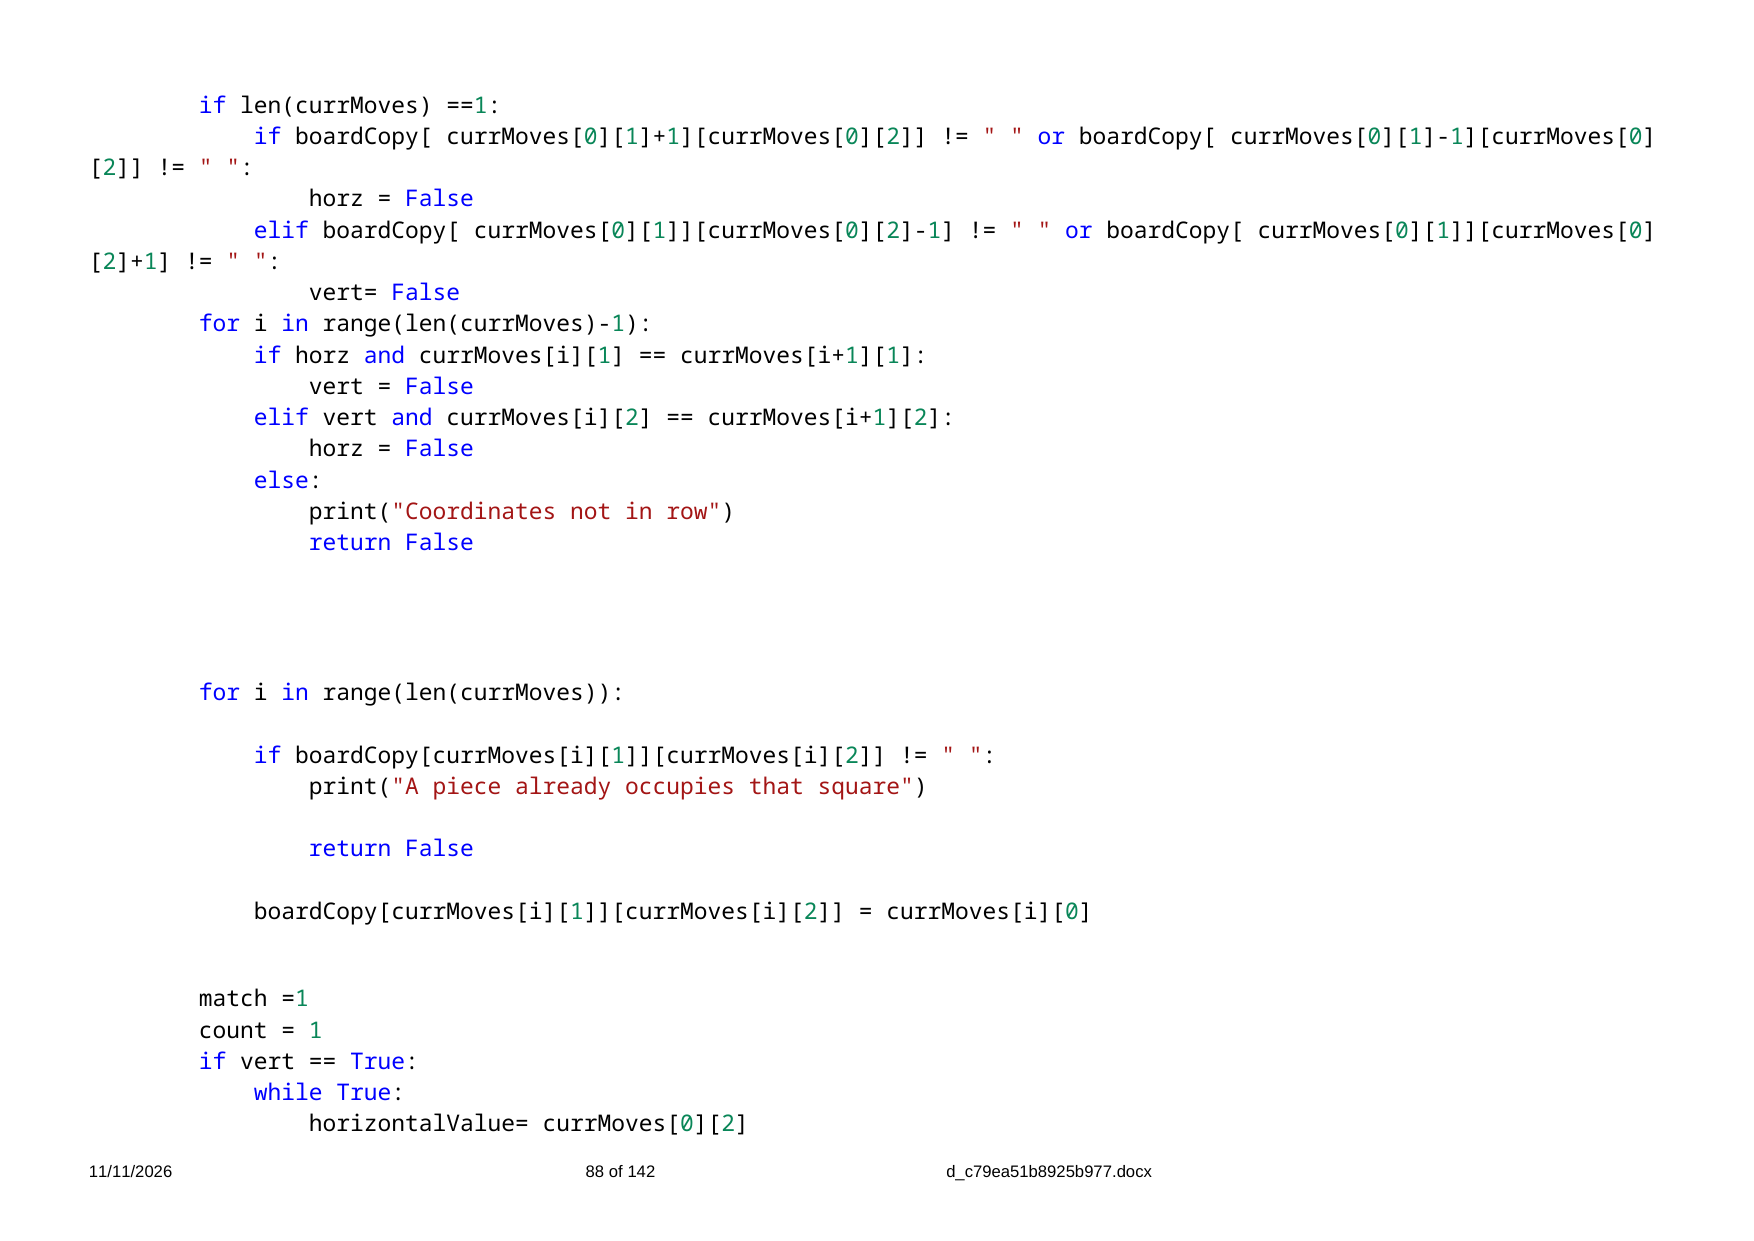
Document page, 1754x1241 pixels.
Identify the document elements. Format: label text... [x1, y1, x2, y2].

text vert = False [89, 370, 1665, 401]
text if horz and currMoves[i][1] == currMoves[i+1][1]: [89, 339, 1665, 370]
text for i in range(len(currMoves)): [89, 676, 1665, 707]
text print("A piece already occupies that square") [89, 770, 1665, 801]
text while True: [89, 1076, 1665, 1107]
text horz = False [89, 182, 1665, 214]
text match =1 [89, 982, 1665, 1014]
text elif boardCopy[ currMoves[0][1]][currMoves[0][2]-1] != " " or boardCopy[ currMoves[0][1]][currMoves[0][2]+1] != " ": [89, 214, 1665, 276]
text horizontalValue= currMoves[0][2] [89, 1107, 1665, 1139]
text if vert == True: [89, 1045, 1665, 1076]
text count = 1 [89, 1014, 1665, 1045]
text if boardCopy[ currMoves[0][1]+1][currMoves[0][2]] != " " or boardCopy[ currMoves[0][1]-1][currMoves[0][2]] != " ": [89, 120, 1665, 182]
text vert= False [89, 276, 1665, 307]
text print("Coordinates not in row") [89, 495, 1665, 526]
text if len(currMoves) ==1: [89, 89, 1665, 120]
text else: [89, 464, 1665, 495]
text for i in range(len(currMoves)-1): [89, 307, 1665, 339]
text return False [89, 832, 1665, 864]
text elif vert and currMoves[i][2] == currMoves[i+1][2]: [89, 401, 1665, 432]
text return False [89, 526, 1665, 557]
text horz = False [89, 432, 1665, 464]
text boardCopy[currMoves[i][1]][currMoves[i][2]] = currMoves[i][0] [89, 895, 1665, 926]
text if boardCopy[currMoves[i][1]][currMoves[i][2]] != " ": [89, 739, 1665, 770]
